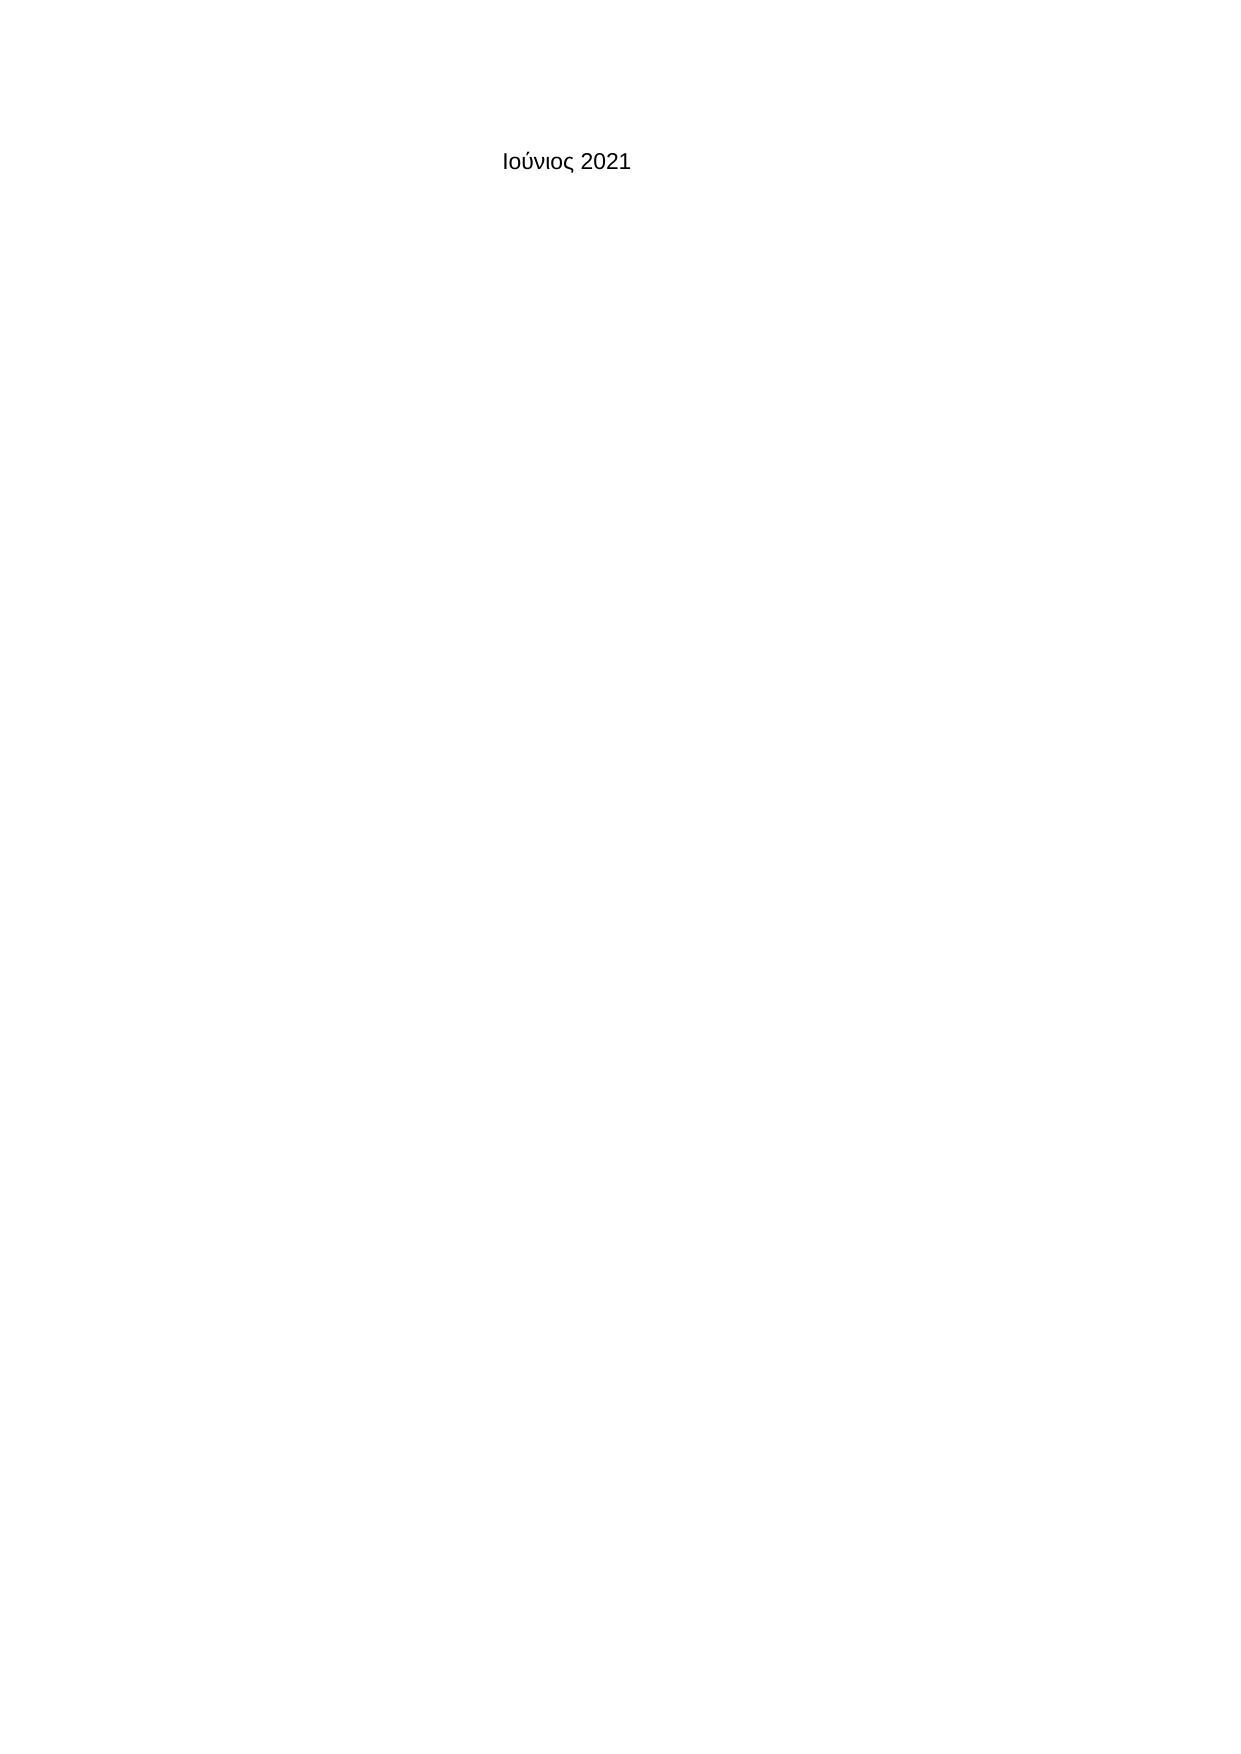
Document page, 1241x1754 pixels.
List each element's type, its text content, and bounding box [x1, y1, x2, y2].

text Ιούνιος 2021 [266, 148, 1004, 174]
